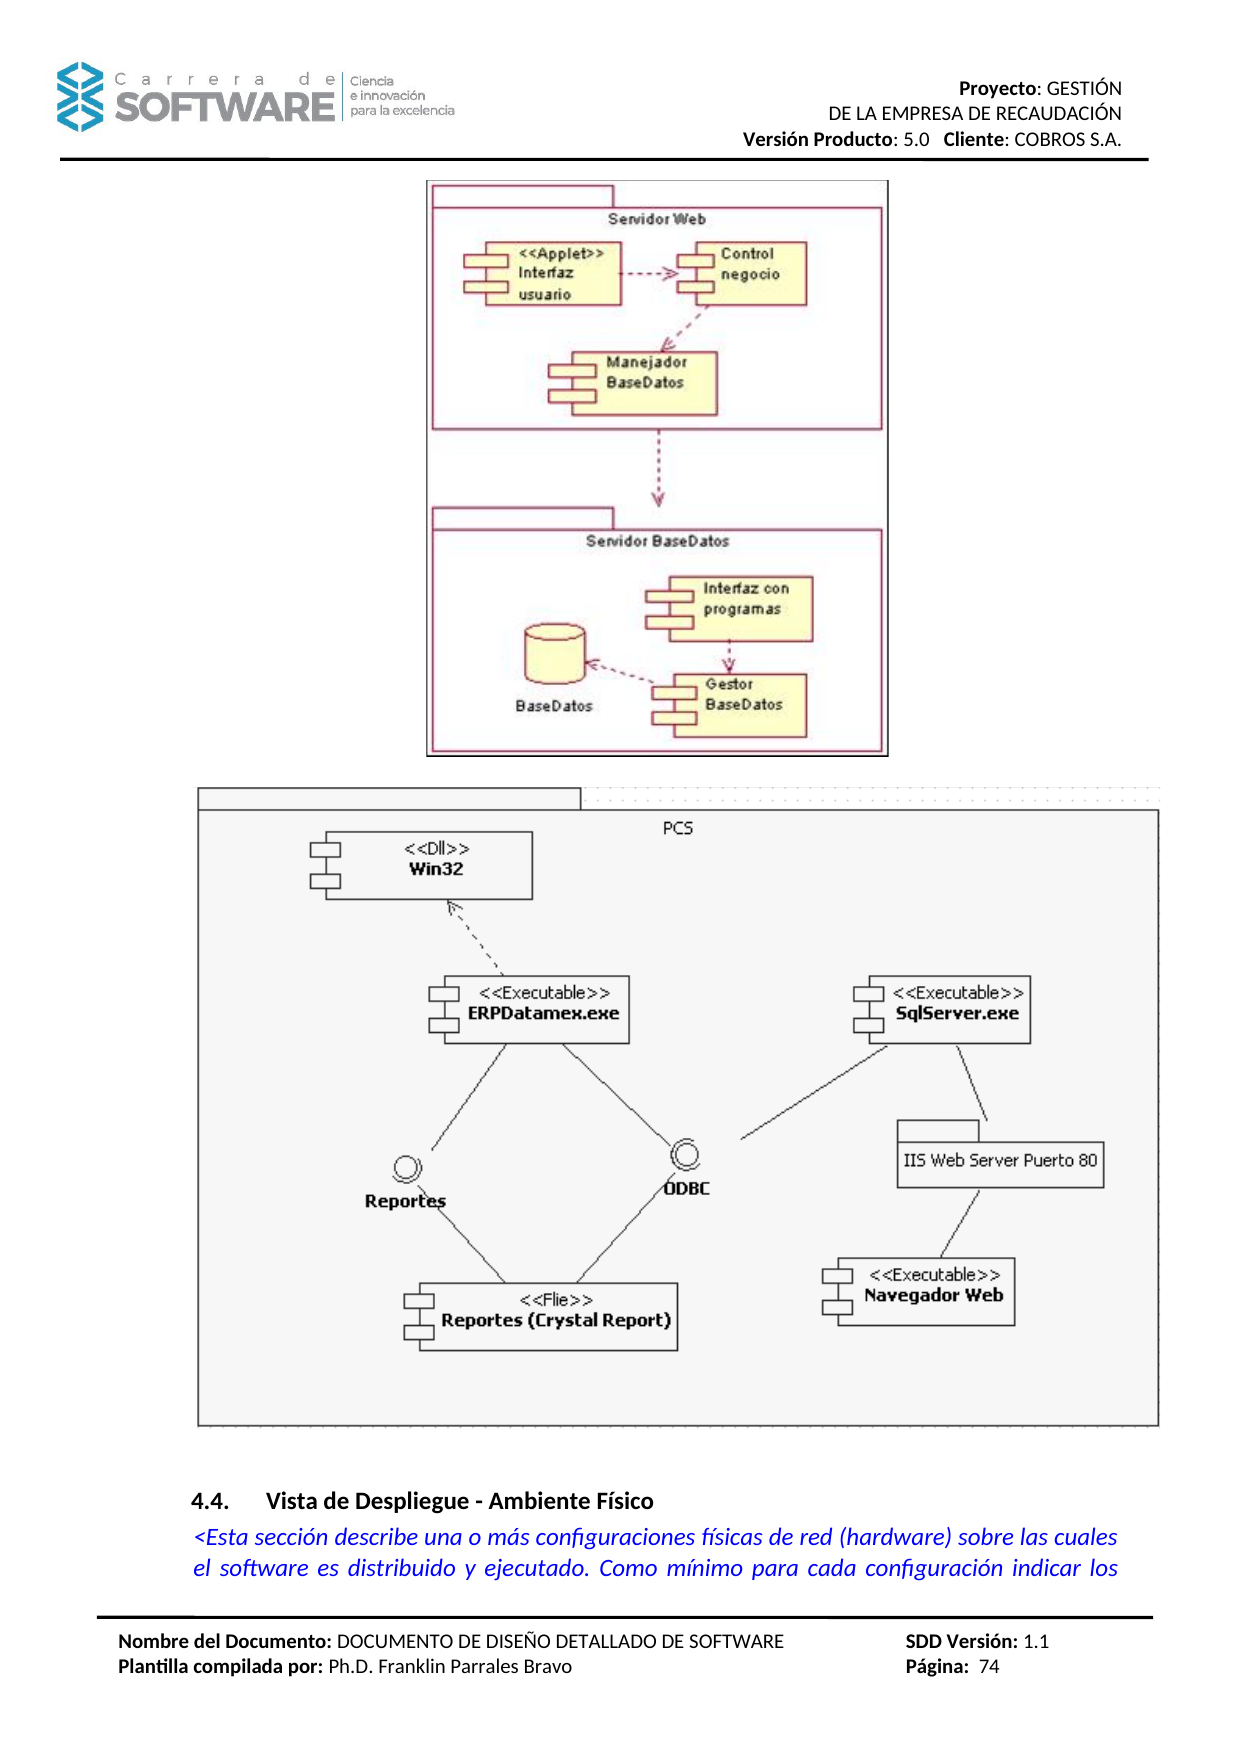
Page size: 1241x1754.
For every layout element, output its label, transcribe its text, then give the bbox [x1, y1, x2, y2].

picture [46, 46, 461, 154]
picture [426, 180, 889, 757]
subtitle Vista de Despliegue - Ambiente Físico [191, 1485, 1122, 1515]
